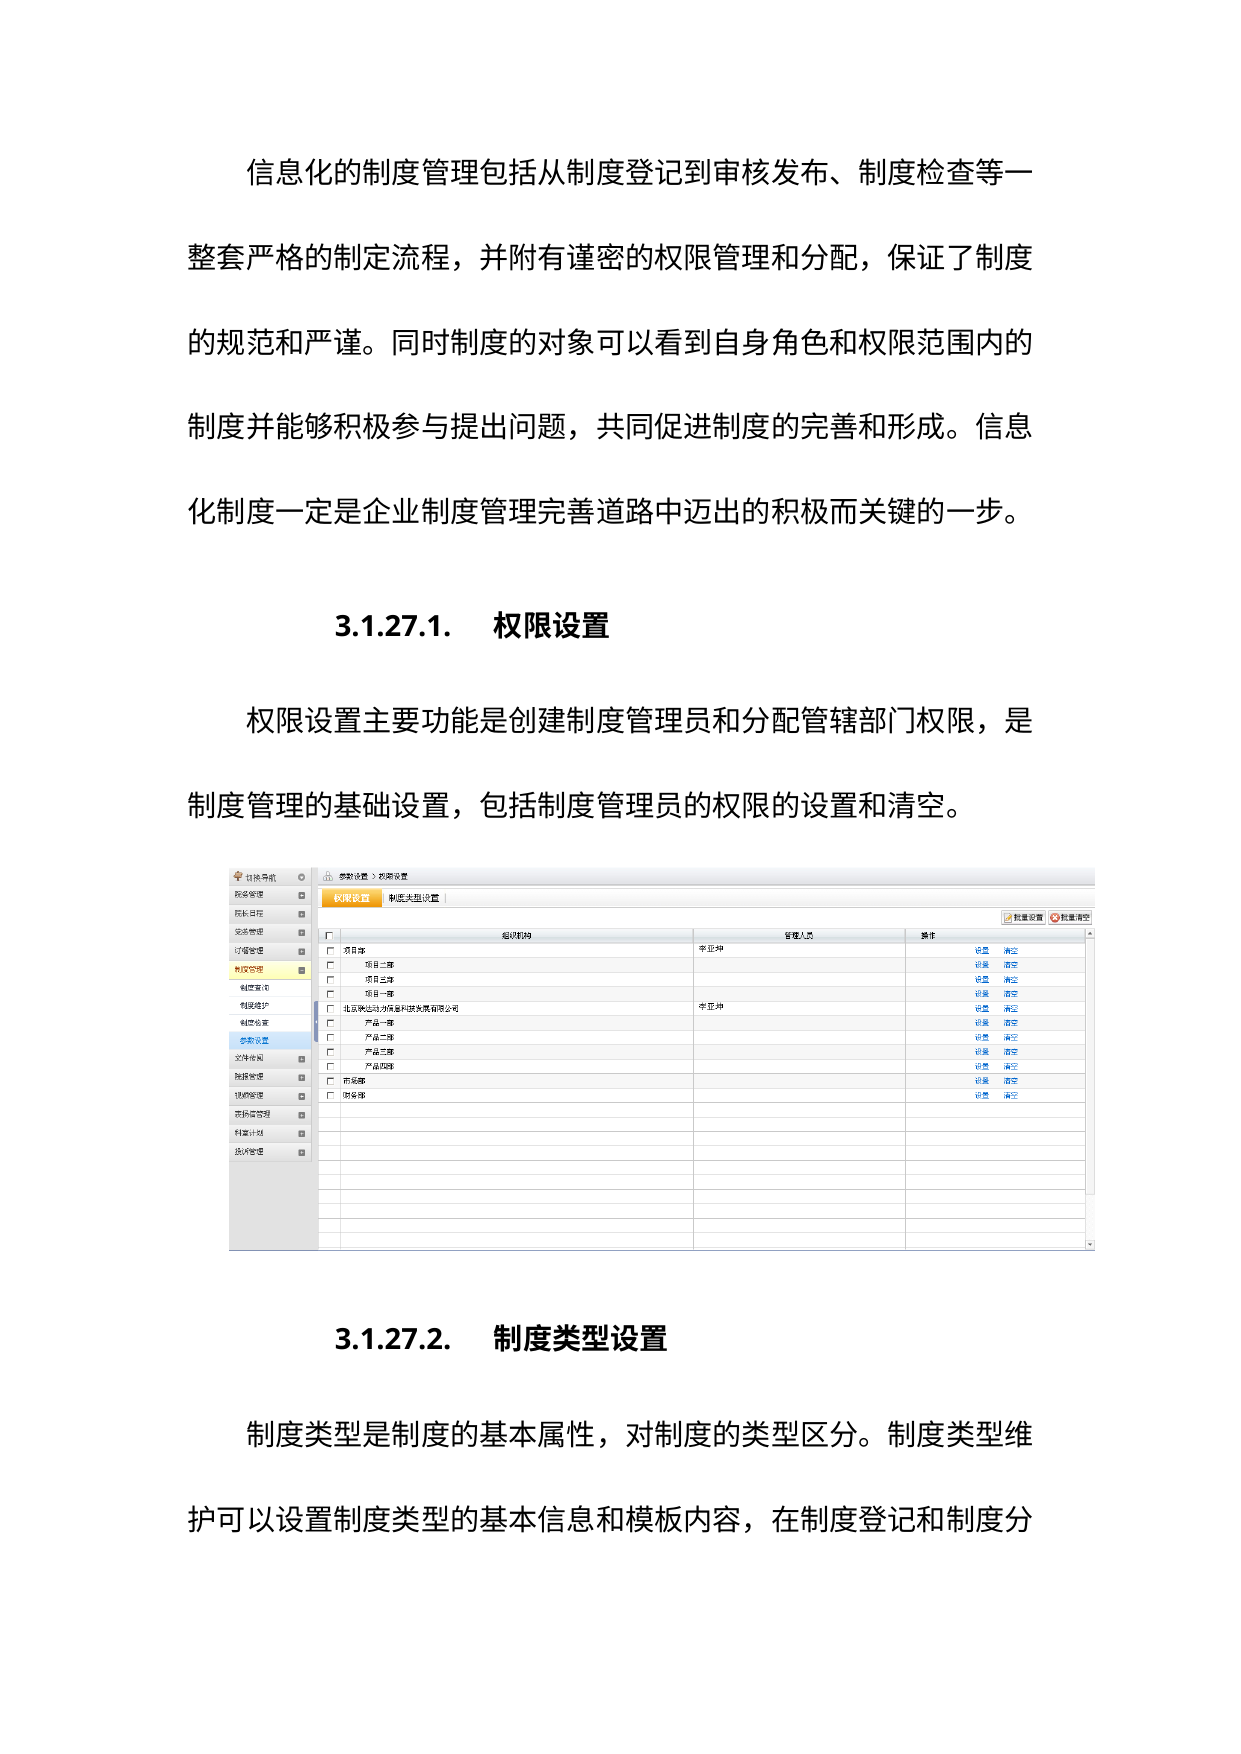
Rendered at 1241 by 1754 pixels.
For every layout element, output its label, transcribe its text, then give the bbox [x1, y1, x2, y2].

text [187, 1411, 1053, 1538]
text 权限设置主要功能是创建制度管理员和分配管辖部门权限，是制度管理的基础设置，包括制度管理员的权限的设置和清空。 [187, 698, 1053, 825]
picture [229, 867, 1095, 1251]
subtitle 制度类型设置 [276, 1316, 1053, 1358]
text 信息化的制度管理包括从制度登记到审核发布、制度检查等一整套严格的制定流程，并附有谨密的权限管理和分配，保证了制度的规范和严谨。同时制度的对象可以看到自身角色和权限范围内的制度并能够积极参与提出问题，共同促进制度的完善和形成。信息化制度一定是企业制度管理完善道路中迈出的积极而关键的一步。 [187, 150, 1053, 531]
subtitle 权限设置 [276, 602, 1053, 644]
